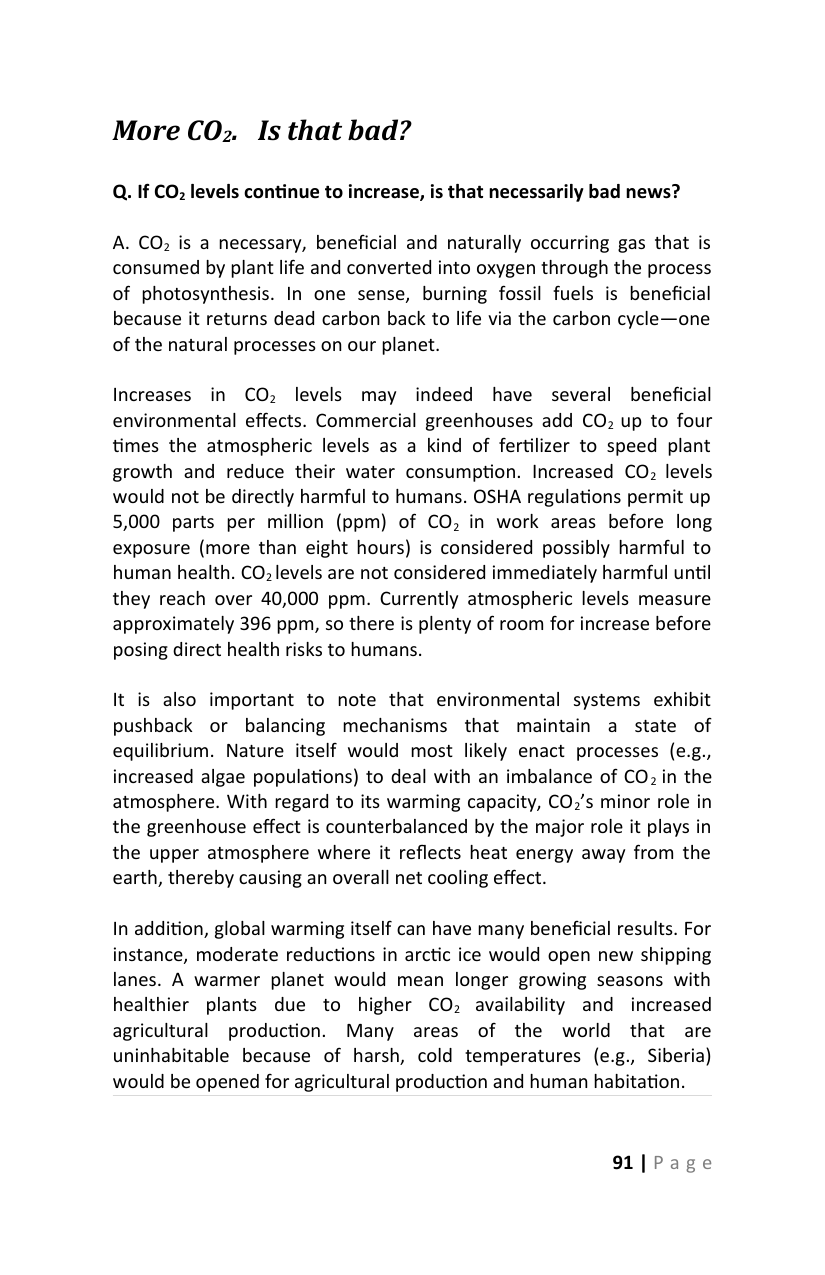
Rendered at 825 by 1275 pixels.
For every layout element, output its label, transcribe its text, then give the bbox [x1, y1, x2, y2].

subtitle More CO2. Is that bad? [112, 112, 712, 147]
text Increases in CO2 levels may indeed have several beneficial environmental effects. Commercial greenhouses add CO2 up to four times the atmospheric levels as a kind of fertilizer to speed plant growth and reduce their water consumption. Increased CO2 levels would not be directly harmful to humans. OSHA regulations permit up 5,000 parts per million (ppm) of CO2 in work areas before long exposure (more than eight hours) is considered possibly harmful to human health. CO2 levels are not considered immediately harmful until they reach over 40,000 ppm. Currently atmospheric levels measure approximately 396 ppm, so there is plenty of room for increase before posing direct health risks to humans. [112, 382, 712, 661]
text It is also important to note that environmental systems exhibit pushback or balancing mechanisms that maintain a state of equilibrium. Nature itself would most likely enact processes (e.g., increased algae populations) to deal with an imbalance of CO2 in the atmosphere. With regard to its warming capacity, CO2’s minor role in the greenhouse effect is counterbalanced by the major role it plays in the upper atmosphere where it reflects heat energy away from the earth, thereby causing an overall net cooling effect. [112, 687, 712, 890]
text In addition, global warming itself can have many beneficial results. For instance, moderate reductions in arctic ice would open new shipping lanes. A warmer planet would mean longer growing seasons with healthier plants due to higher CO2 availability and increased agricultural production. Many areas of the world that are uninhabitable because of harsh, cold temperatures (e.g., Siberia) would be opened for agricultural production and human habitation. [112, 915, 712, 1093]
text Q. If CO2 levels continue to increase, is that necessarily bad news? [112, 178, 712, 204]
text A. CO2 is a necessary, beneficial and naturally occurring gas that is consumed by plant life and converted into oxygen through the process of photosynthesis. In one sense, burning fossil fuels is beneficial because it returns dead carbon back to life via the carbon cycle—one of the natural processes on our planet. [112, 229, 712, 356]
